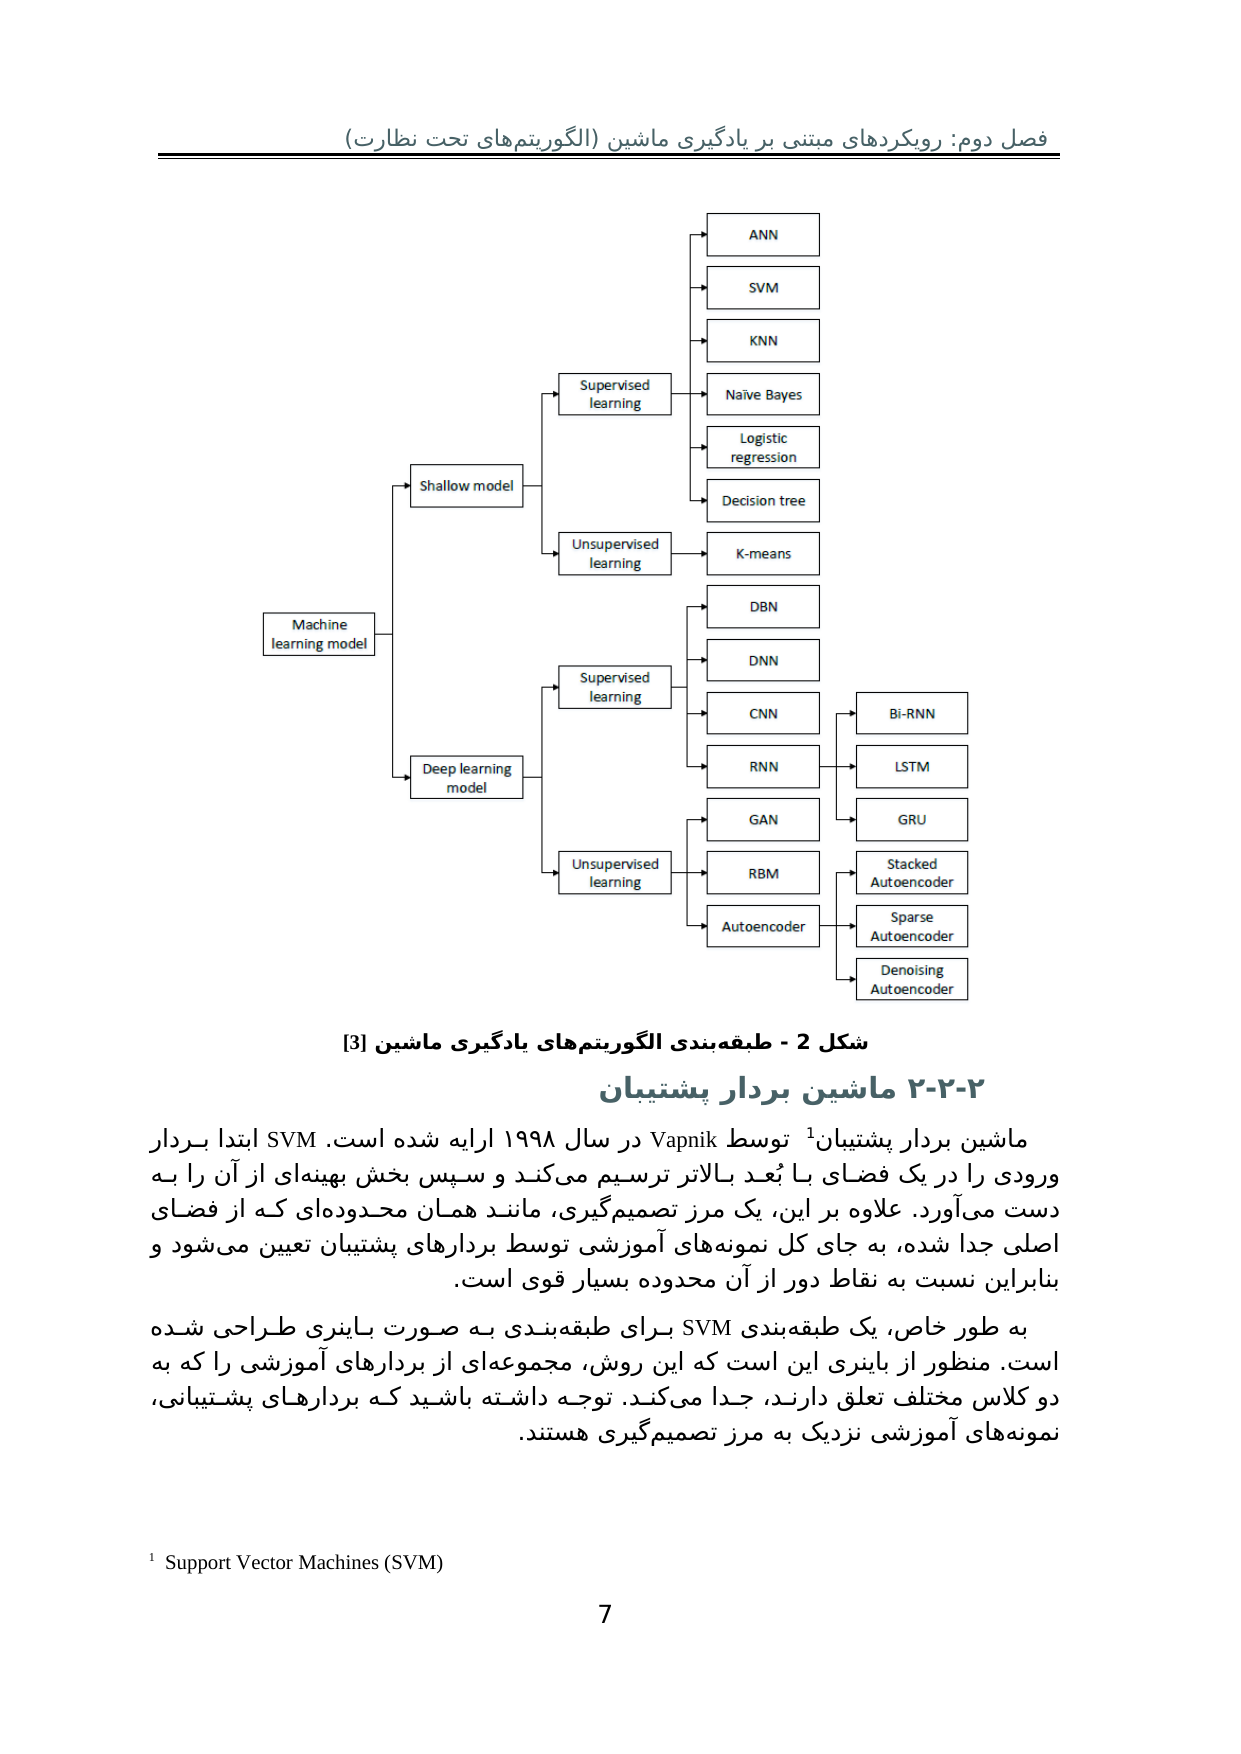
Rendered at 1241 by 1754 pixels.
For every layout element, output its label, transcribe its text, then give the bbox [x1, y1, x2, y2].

subtitle ۲-۲-۲ ماشین بردار پشتیبان [150, 1071, 985, 1105]
text شکل 2 - طبقه‌بندی الگوریتم‌های یادگیری ماشین [3] [150, 1030, 1062, 1054]
text به طور خاص، یک طبقه‌بندی SVM برای طبقه‌بندی به صورت باینری طراحی شده است. منظور از باینری این است که این روش، مجموعه‌ای از بردارهای آموزشی را که به دو کلاس مختلف تعلق دارند، جدا می‌کند. توجه داشته باشید که بردارهای پشتیبانی، نمونه‌های آموزشی نزدیک به مرز تصمیم‌گیری هستند. [150, 1312, 1060, 1446]
text ماشین بردار پشتیبان توسط Vapnik در سال ۱۹۹۸ ارايه شده است. SVM ابتدا بردار ورودی را در یک فضای با بُعد بالاتر ترسیم می‌کند و سپس بخش بهینه‌ای از آن را به دست می‌آورد. علاوه بر این، یک مرز تصمیم‌گیری، مانند همان محدوده‌ای که از فضای اصلی جدا شده، به جای کل نمونه‌های آموزشی توسط بردارهای پشتیبان تعیین می‌شود و بنابراین نسبت به نقاط دور از آن محدوده بسیار قوی است. [150, 1124, 1060, 1294]
